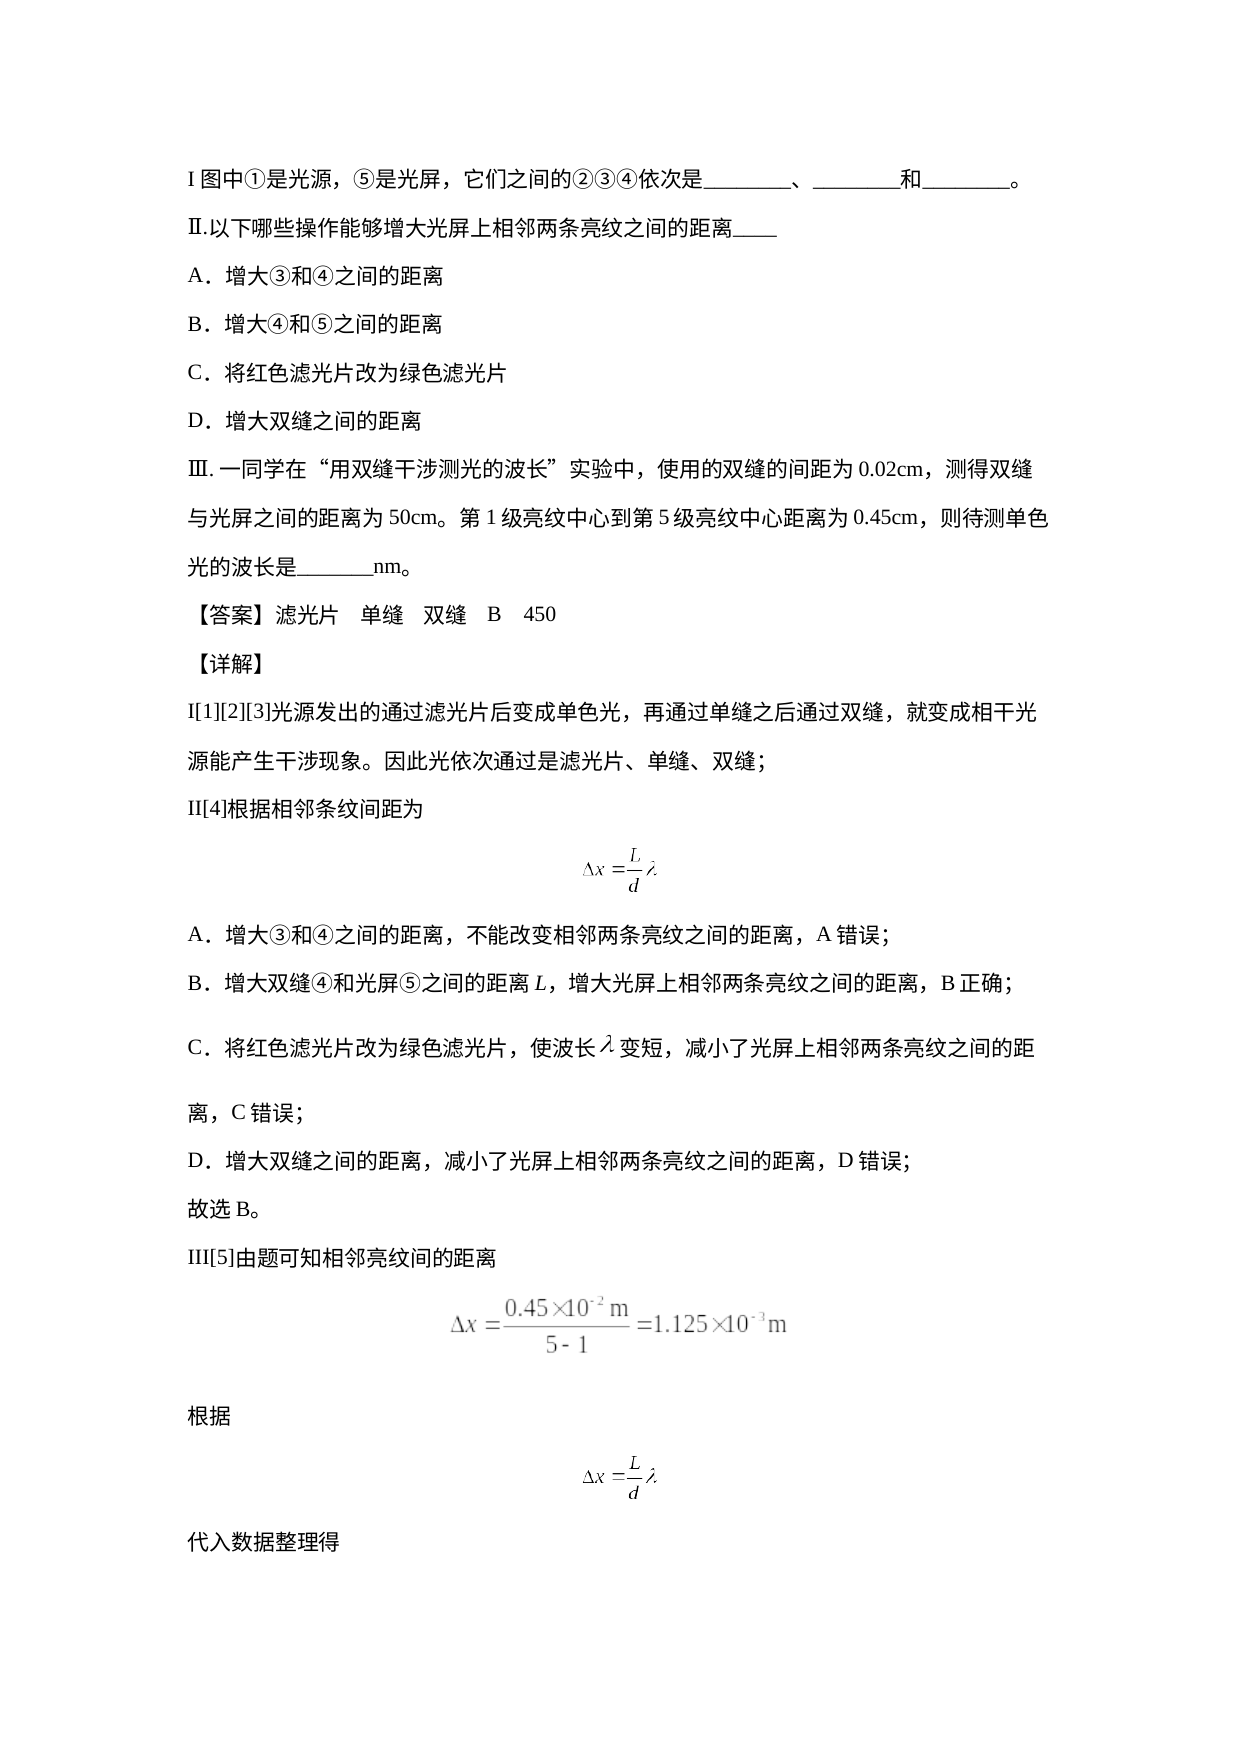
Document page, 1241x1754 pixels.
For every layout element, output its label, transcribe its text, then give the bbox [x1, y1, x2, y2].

text Ⅲ. 一同学在“用双缝干涉测光的波长”实验中，使用的双缝的间距为0.02cm，测得双缝与光屏之间的距离为50cm。第1级亮纹中心到第5级亮纹中心距离为0.45cm，则待测单色光的波长是_______nm。 [187, 452, 1053, 582]
text 根据 [187, 1399, 1053, 1431]
text A．增大③和④之间的距离，不能改变相邻两条亮纹之间的距离，A错误； [187, 917, 1053, 950]
text D．增大双缝之间的距离 [187, 404, 1053, 436]
text B．增大④和⑤之间的距离 [187, 307, 1053, 339]
text A．增大③和④之间的距离 [187, 259, 1053, 291]
text D．增大双缝之间的距离，减小了光屏上相邻两条亮纹之间的距离，D错误； [187, 1144, 1053, 1176]
text III[5]由题可知相邻亮纹间的距离 [187, 1240, 1053, 1273]
text 代入数据整理得 [187, 1525, 1053, 1557]
text C．将红色滤光片改为绿色滤光片 [187, 355, 1053, 388]
text 【详解】 [187, 646, 1053, 679]
text 【答案】滤光片 单缝 双缝 B 450 [187, 598, 1053, 630]
text B．增大双缝④和光屏⑤之间的距离L，增大光屏上相邻两条亮纹之间的距离，B正确； [187, 966, 1053, 998]
text I[1][2][3]光源发出的通过滤光片后变成单色光，再通过单缝之后通过双缝，就变成相干光源能产生干涉现象。因此光依次通过是滤光片、单缝、双缝； [187, 694, 1053, 776]
text Ⅱ.以下哪些操作能够增大光屏上相邻两条亮纹之间的距离____ [187, 210, 1053, 243]
text C．将红色滤光片改为绿色滤光片，使波长变短，减小了光屏上相邻两条亮纹之间的距离，C错误； [187, 1014, 1053, 1128]
text II[4]根据相邻条纹间距为 [187, 792, 1053, 824]
text I 图中①是光源，⑤是光屏，它们之间的②③④依次是________、________和________。 [187, 162, 1053, 194]
text 故选B。 [187, 1192, 1053, 1224]
